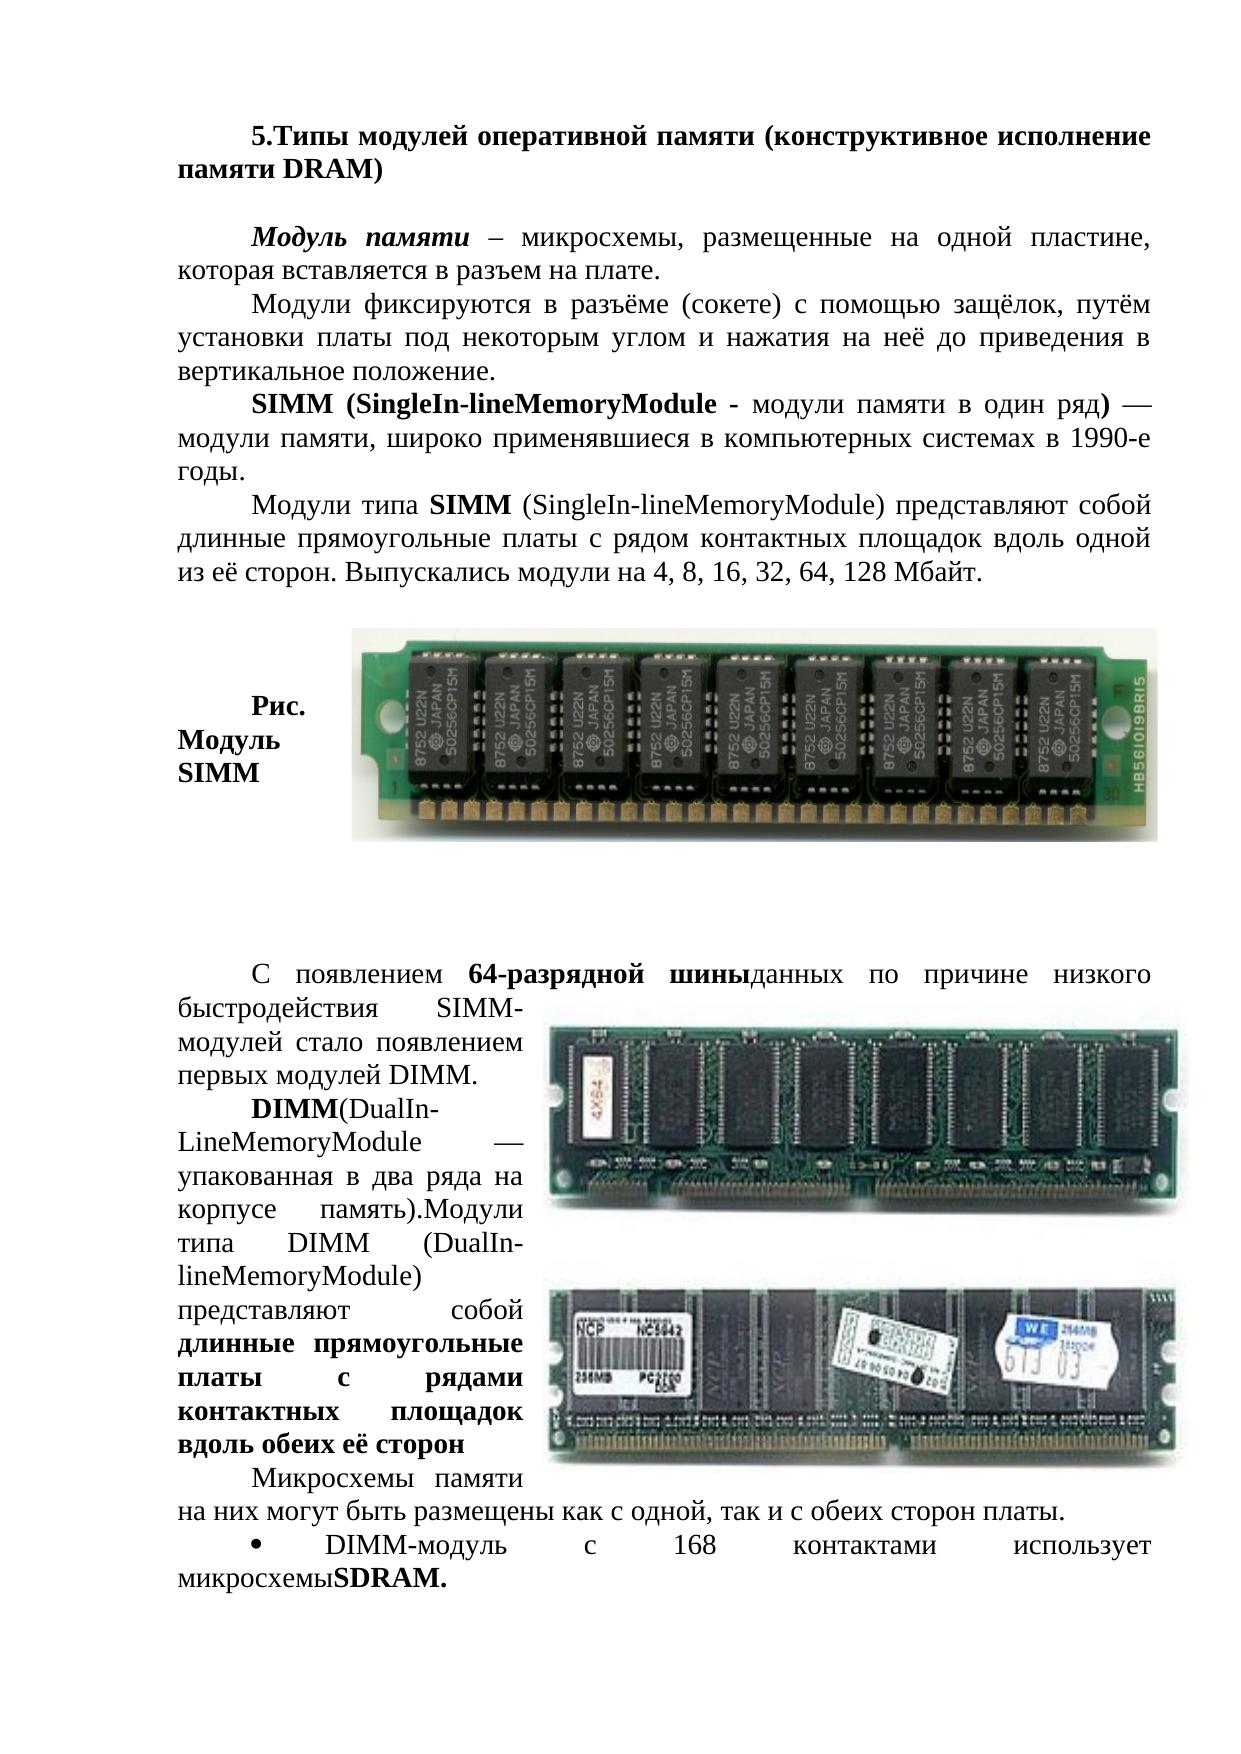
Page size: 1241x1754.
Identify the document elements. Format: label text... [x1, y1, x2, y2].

text С появлением 64-разрядной шиныданных по причине низкого быстродействия SIMM-модулей стало появлением первых модулей DIMM. [177, 957, 1152, 1091]
text 5.Типы модулей оперативной памяти (конструктивное исполнение памяти DRAM) [177, 118, 1152, 185]
list DIMM-модуль с 168 контактами использует микросхемыSDRAM. [177, 1527, 1152, 1594]
picture [351, 628, 1158, 842]
text Модуль памяти – микросхемы, размещенные на одной пластине, которая вставляется в разъем на плате. [177, 219, 1152, 286]
picture [542, 1005, 1189, 1473]
text Модули фиксируются в разъёме (сокете) с помощью защёлок, путём установки платы под некоторым углом и нажатия на неё до приведения в вертикальное положение. [177, 286, 1152, 386]
text SIMM (SingleIn-lineMemoryModule - модули памяти в один ряд) — модули памяти, широко применявшиеся в компьютерных системах в 1990-е годы. [177, 386, 1152, 487]
text Микросхемы памяти на них могут быть размещены как с одной, так и с обеих сторон платы. [177, 1460, 1152, 1527]
text Рис. Модуль SIMM [177, 688, 351, 789]
text DIMM(DualIn-LineMemoryModule — упакованная в два ряда на корпусе память).Модули типа DIMM (DualIn-lineMemoryModule) представляют собой длинные прямоугольные платы с рядами контактных площадок вдоль обеих её сторон [177, 1091, 542, 1460]
text Модули типа SIMM (SingleIn-lineMemoryModule) представляют собой длинные прямоугольные платы с рядом контактных площадок вдоль одной из её сторон. Выпускались модули на 4, 8, 16, 32, 64, 128 Мбайт. [177, 487, 1152, 588]
